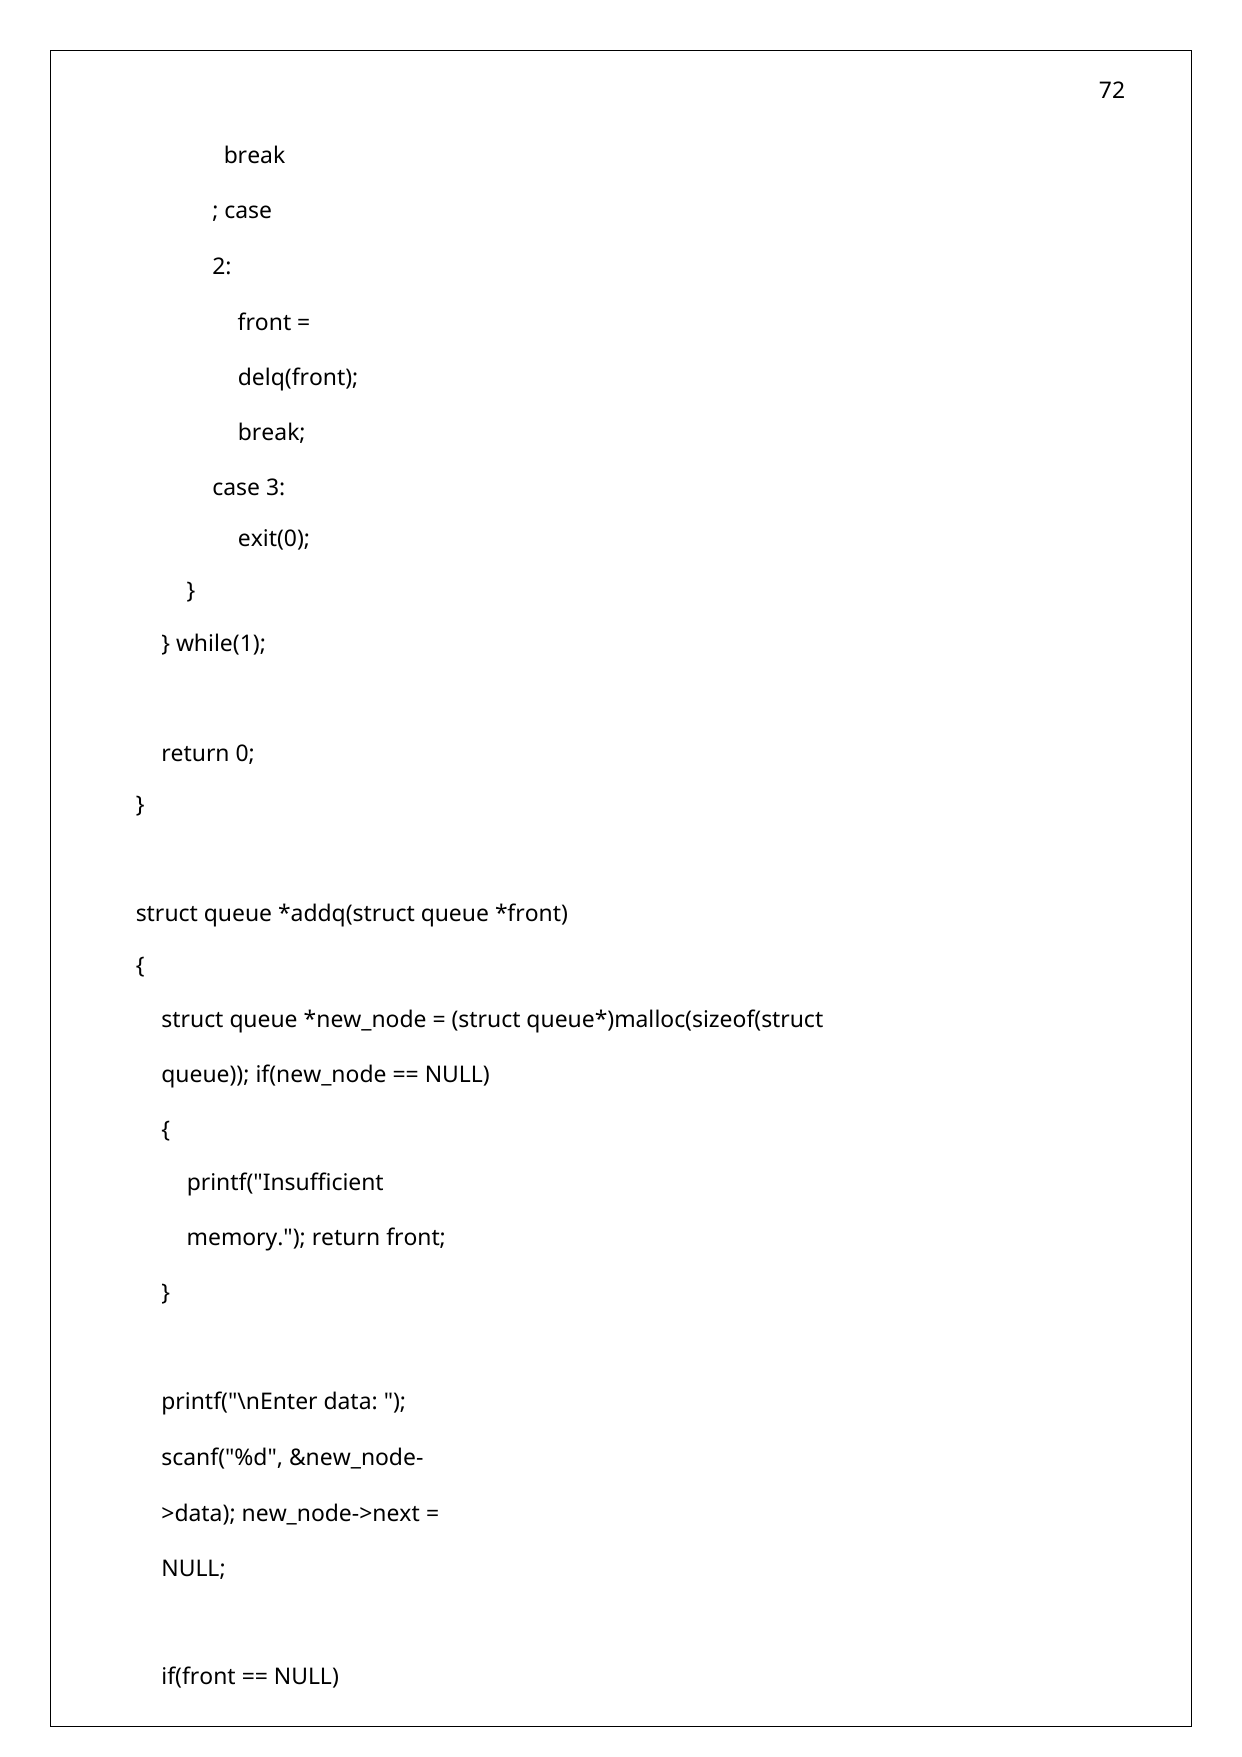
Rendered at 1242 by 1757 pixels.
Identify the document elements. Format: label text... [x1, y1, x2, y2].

text printf("\nEnter data: "); scanf("%d", &new_node->data); new_node->next = NULL; [161, 1385, 487, 1583]
text } [161, 1276, 1162, 1308]
text printf("Insufficient memory."); return front; [186, 1166, 483, 1252]
text } [186, 574, 1162, 605]
text struct queue *new_node = (struct queue*)malloc(sizeof(struct queue)); if(new_node == NULL) [161, 1002, 876, 1089]
text exit(0); [238, 522, 1162, 553]
text if(front == NULL) [161, 1660, 1162, 1691]
text { [136, 949, 1162, 980]
text { [161, 1113, 1162, 1144]
text case 3: [212, 471, 1162, 502]
text struct queue *addq(struct queue *front) [136, 897, 1162, 929]
text return 0; [161, 736, 1162, 768]
text front = delq(front); break; [237, 306, 422, 447]
text break; case 2: [212, 139, 289, 281]
text } while(1); [161, 627, 1162, 659]
text } [136, 788, 1162, 819]
